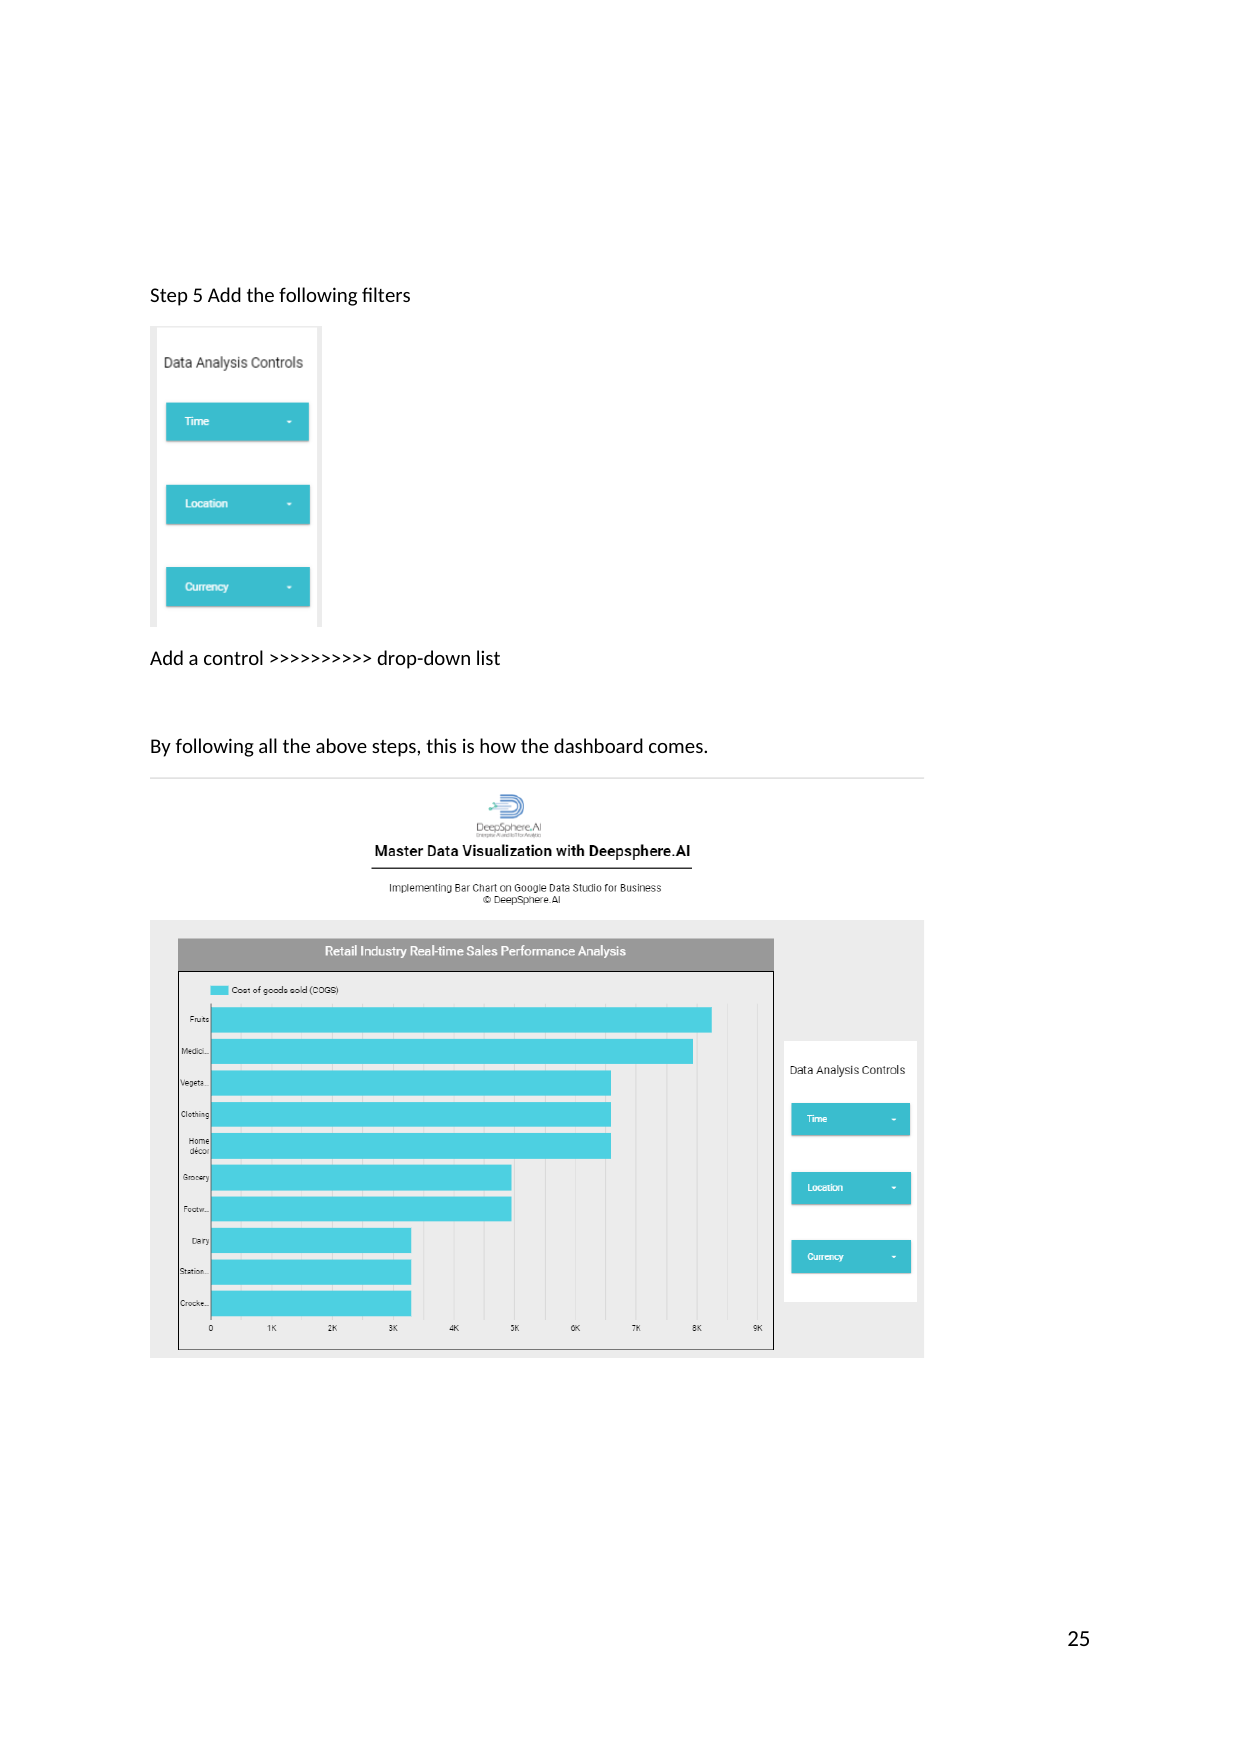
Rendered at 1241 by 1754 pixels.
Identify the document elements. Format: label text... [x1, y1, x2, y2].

picture [150, 777, 925, 1358]
text By following all the above steps, this is how the dashboard comes. [150, 734, 1090, 759]
text Step 5 Add the following filters [150, 282, 1090, 308]
text Add a control >>>>>>>>>> drop-down list [150, 646, 1090, 671]
picture [150, 326, 322, 627]
